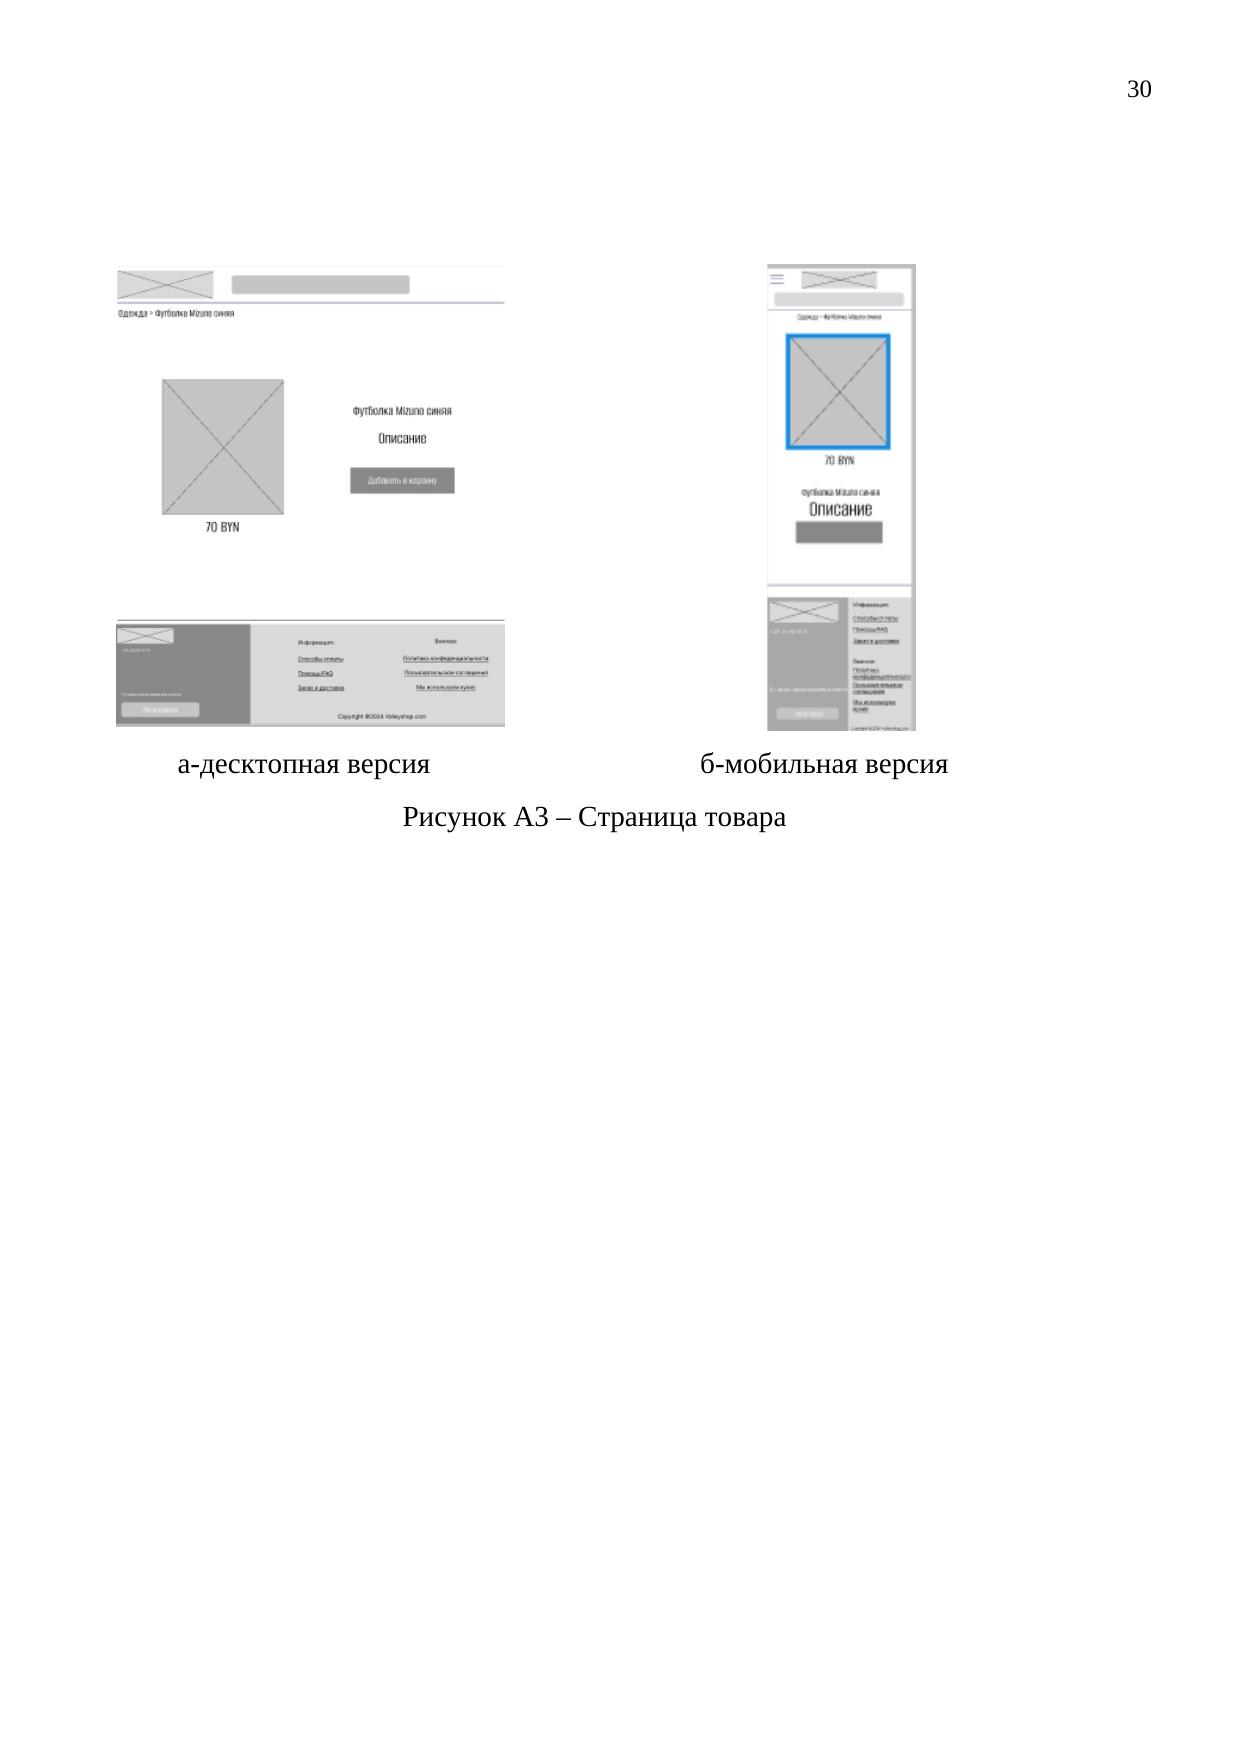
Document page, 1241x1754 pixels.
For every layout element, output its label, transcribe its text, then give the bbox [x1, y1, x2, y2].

picture [767, 264, 916, 731]
text Рисунок А3 – Страница товара [327, 799, 1152, 832]
picture [116, 266, 505, 727]
